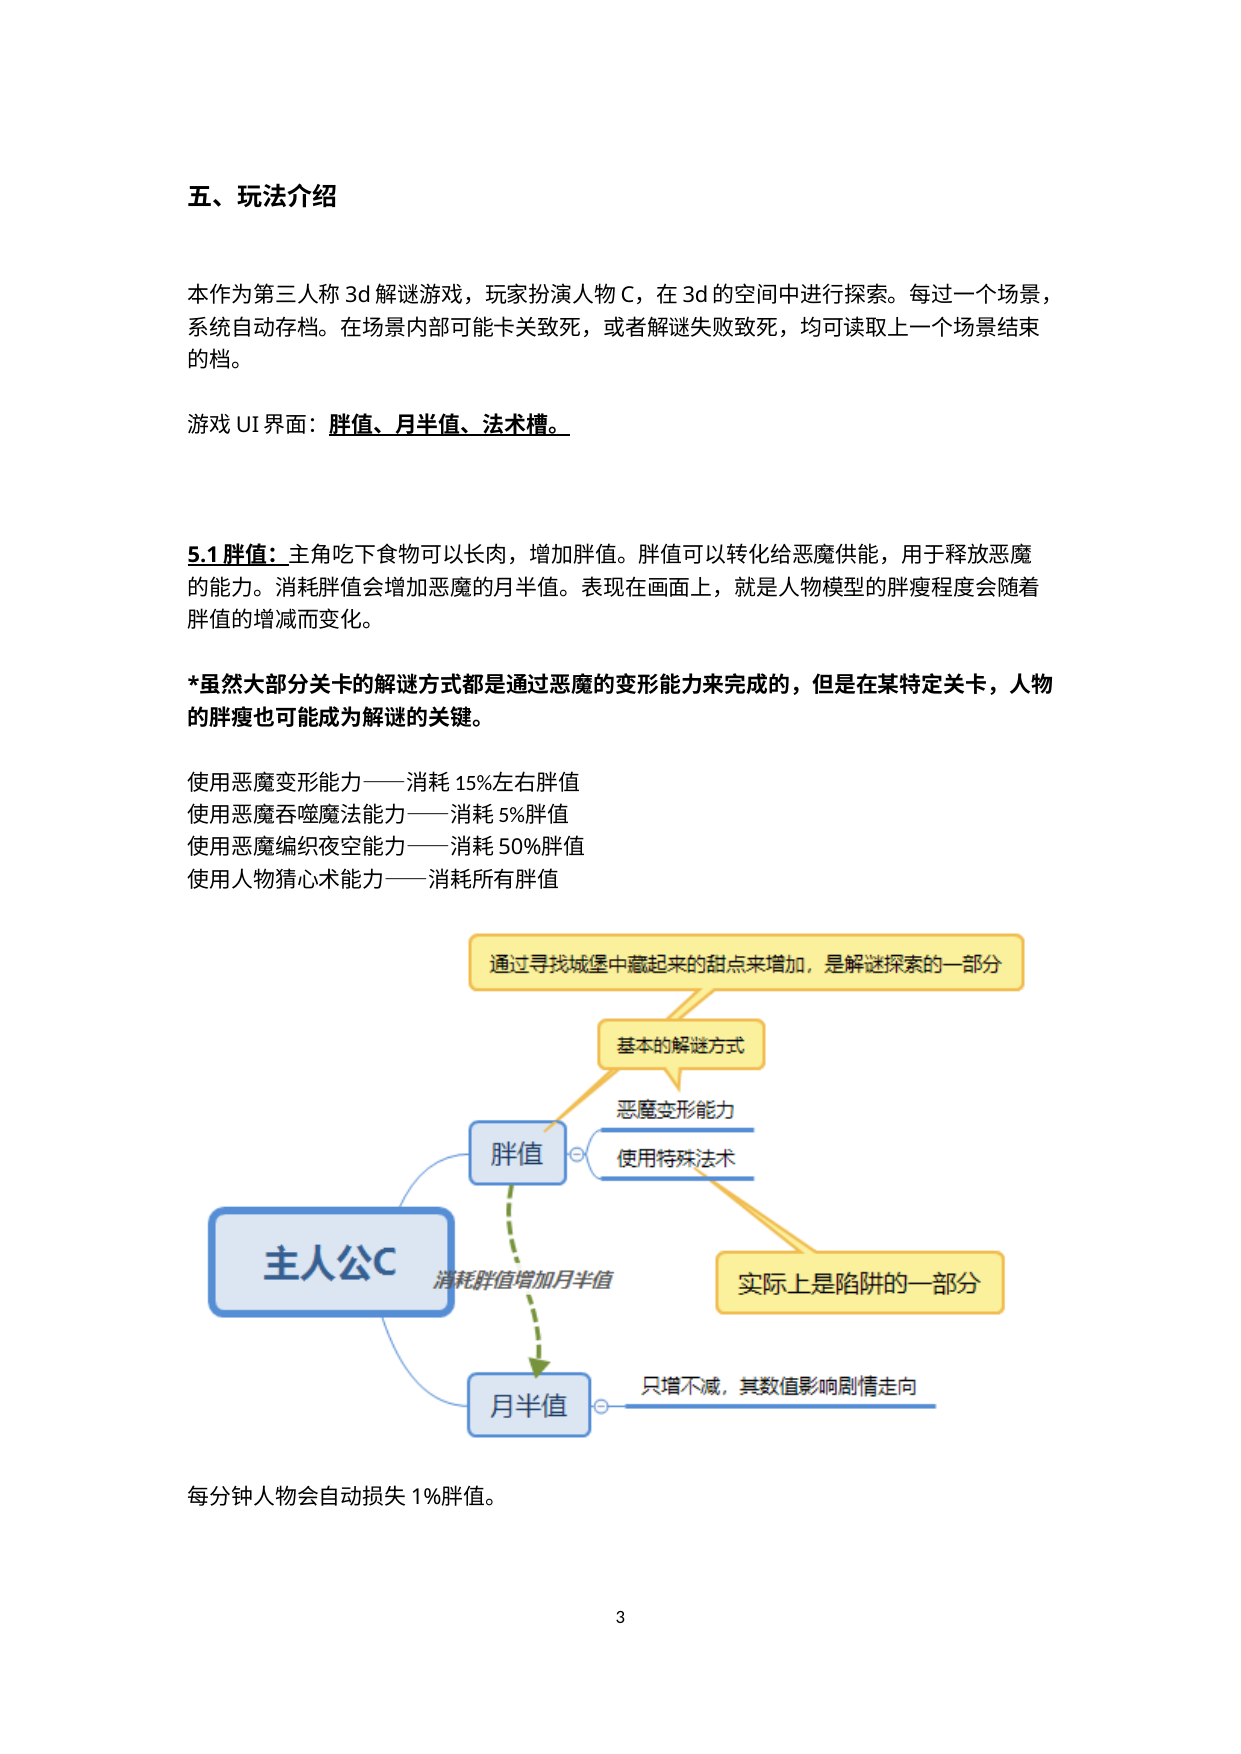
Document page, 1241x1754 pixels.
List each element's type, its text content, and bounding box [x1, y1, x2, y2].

text 5.1胖值：主角吃下食物可以长肉，增加胖值。胖值可以转化给恶魔供能，用于释放恶魔的能力。消耗胖值会增加恶魔的月半值。表现在画面上，就是人物模型的胖瘦程度会随着胖值的增减而变化。 [187, 537, 1053, 634]
picture [184, 911, 1049, 1457]
text 游戏UI界面：胖值、月半值、法术槽。 [187, 407, 1053, 439]
text 使用人物猜心术能力——消耗所有胖值 [187, 862, 1053, 894]
text 本作为第三人称3d解谜游戏，玩家扮演人物C，在3d的空间中进行探索。每过一个场景，系统自动存档。在场景内部可能卡关致死，或者解谜失败致死，均可读取上一个场景结束的档。 [187, 277, 1053, 374]
text *虽然大部分关卡的解谜方式都是通过恶魔的变形能力来完成的，但是在某特定关卡，人物的胖瘦也可能成为解谜的关键。 [187, 667, 1053, 732]
text 使用恶魔吞噬魔法能力——消耗5%胖值 [187, 797, 1053, 829]
subtitle 五、玩法介绍 [187, 162, 1053, 227]
text 使用恶魔变形能力——消耗15%左右胖值 [187, 764, 1053, 797]
text 使用恶魔编织夜空能力——消耗50%胖值 [187, 829, 1053, 862]
